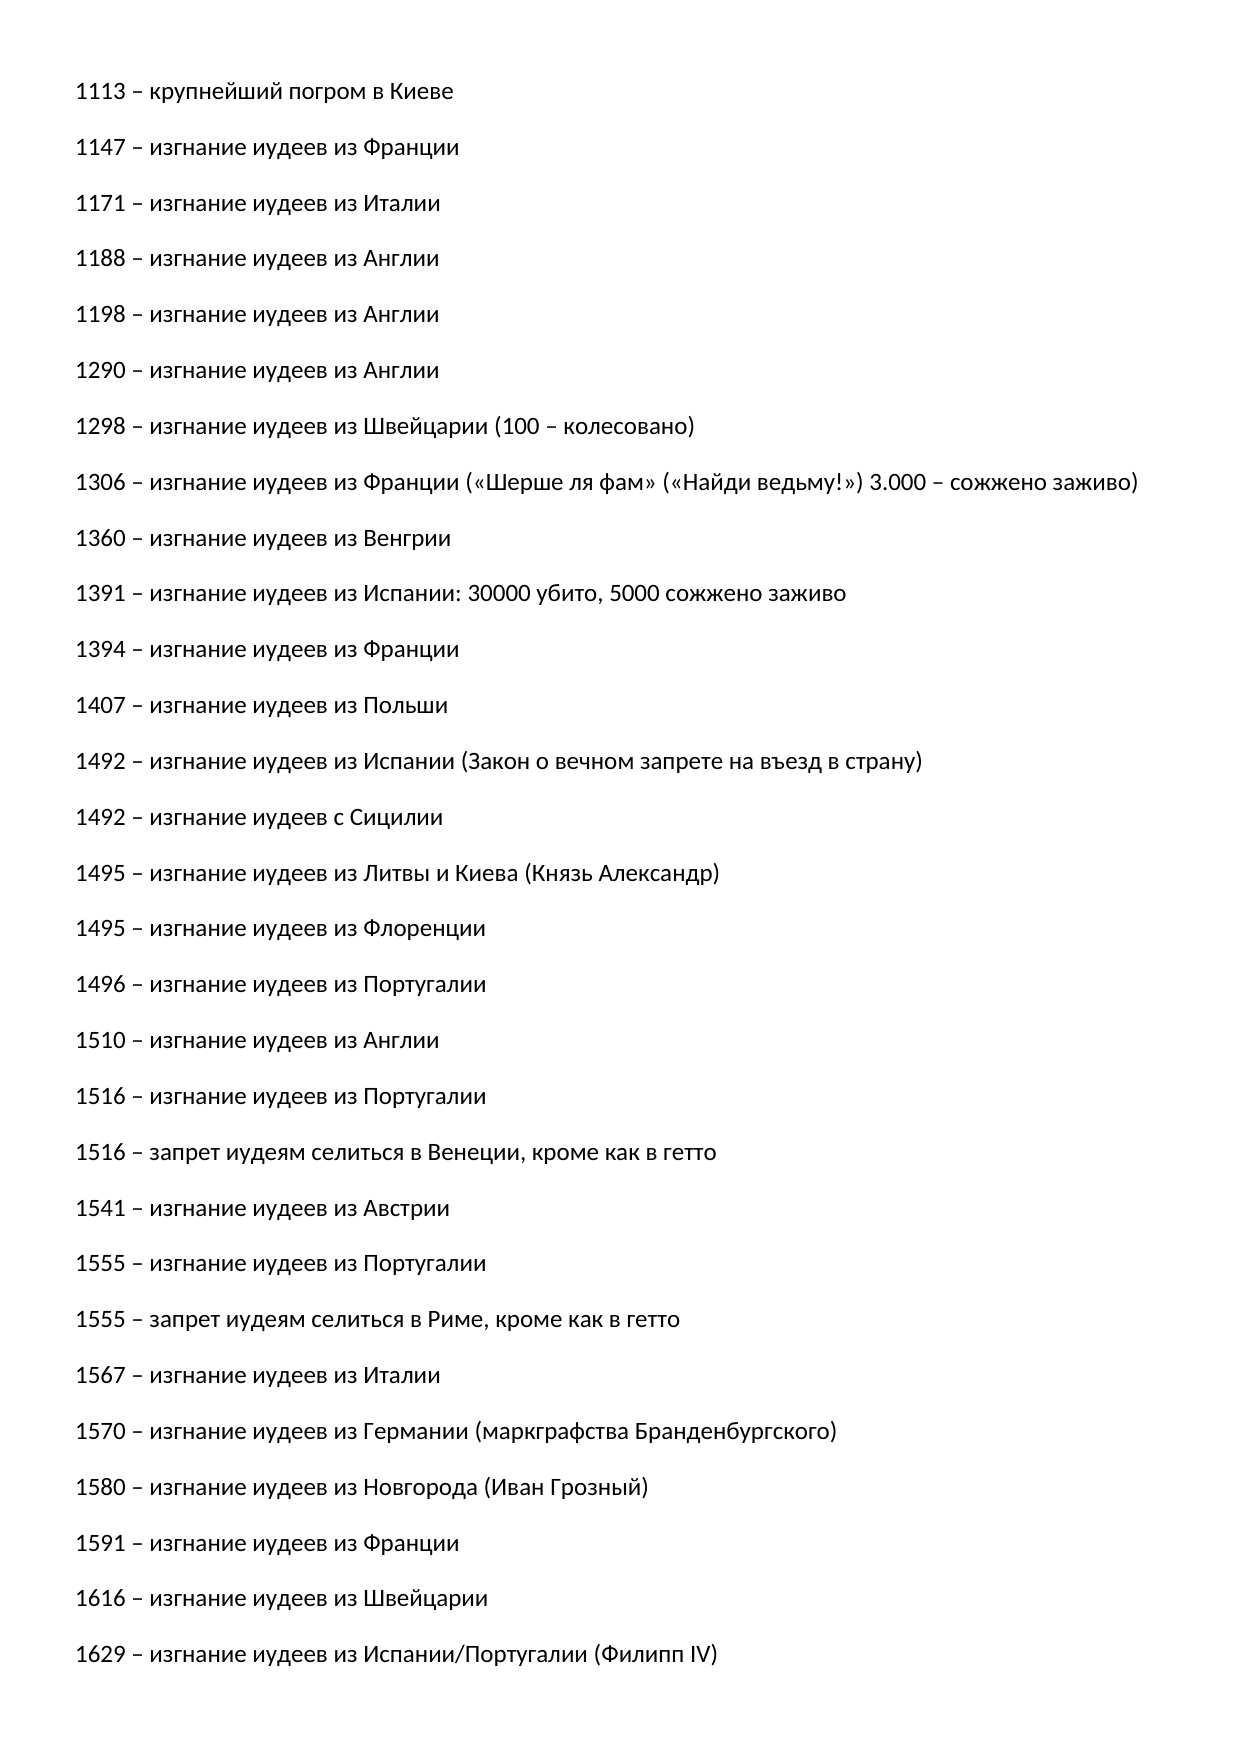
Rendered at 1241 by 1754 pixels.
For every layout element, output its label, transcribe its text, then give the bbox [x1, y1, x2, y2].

text 1298 – изгнание иудеев из Швейцарии (100 – колесовано) [75, 410, 1165, 441]
text 1360 – изгнание иудеев из Венгрии [75, 522, 1165, 552]
text 1555 – изгнание иудеев из Португалии [75, 1247, 1165, 1278]
text 1629 – изгнание иудеев из Испании/Португалии (Филипп IV) [75, 1638, 1165, 1669]
text 1495 – изгнание иудеев из Литвы и Киева (Князь Александр) [75, 857, 1165, 887]
text 1391 – изгнание иудеев из Испании: 30000 убито, 5000 сожжено заживо [75, 577, 1165, 608]
text 1555 – запрет иудеям селиться в Риме, кроме как в гетто [75, 1303, 1165, 1334]
text 1496 – изгнание иудеев из Португалии [75, 968, 1165, 999]
text 1616 – изгнание иудеев из Швейцарии [75, 1582, 1165, 1613]
text 1495 – изгнание иудеев из Флоренции [75, 912, 1165, 943]
text 1570 – изгнание иудеев из Германии (маркграфства Бранденбургского) [75, 1415, 1165, 1446]
text 1516 – запрет иудеям селиться в Венеции, кроме как в гетто [75, 1136, 1165, 1166]
text 1147 – изгнание иудеев из Франции [75, 131, 1165, 161]
text 1516 – изгнание иудеев из Португалии [75, 1080, 1165, 1111]
text 1567 – изгнание иудеев из Италии [75, 1359, 1165, 1390]
text 1510 – изгнание иудеев из Англии [75, 1024, 1165, 1055]
text 1541 – изгнание иудеев из Австрии [75, 1192, 1165, 1222]
text 1407 – изгнание иудеев из Польши [75, 689, 1165, 720]
text 1198 – изгнание иудеев из Англии [75, 298, 1165, 329]
text 1290 – изгнание иудеев из Англии [75, 354, 1165, 385]
text 1591 – изгнание иудеев из Франции [75, 1527, 1165, 1557]
text 1580 – изгнание иудеев из Новгорода (Иван Грозный) [75, 1471, 1165, 1501]
text 1492 – изгнание иудеев из Испании (Закон о вечном запрете на въезд в страну) [75, 745, 1165, 776]
text 1171 – изгнание иудеев из Италии [75, 187, 1165, 217]
text 1492 – изгнание иудеев с Сицилии [75, 801, 1165, 831]
text 1394 – изгнание иудеев из Франции [75, 633, 1165, 664]
text 1306 – изгнание иудеев из Франции («Шерше ля фам» («Найди ведьму!») 3.000 – сожжено заживо) [75, 466, 1165, 496]
text 1188 – изгнание иудеев из Англии [75, 242, 1165, 273]
text 1113 – крупнейший погром в Киеве [75, 75, 1165, 106]
